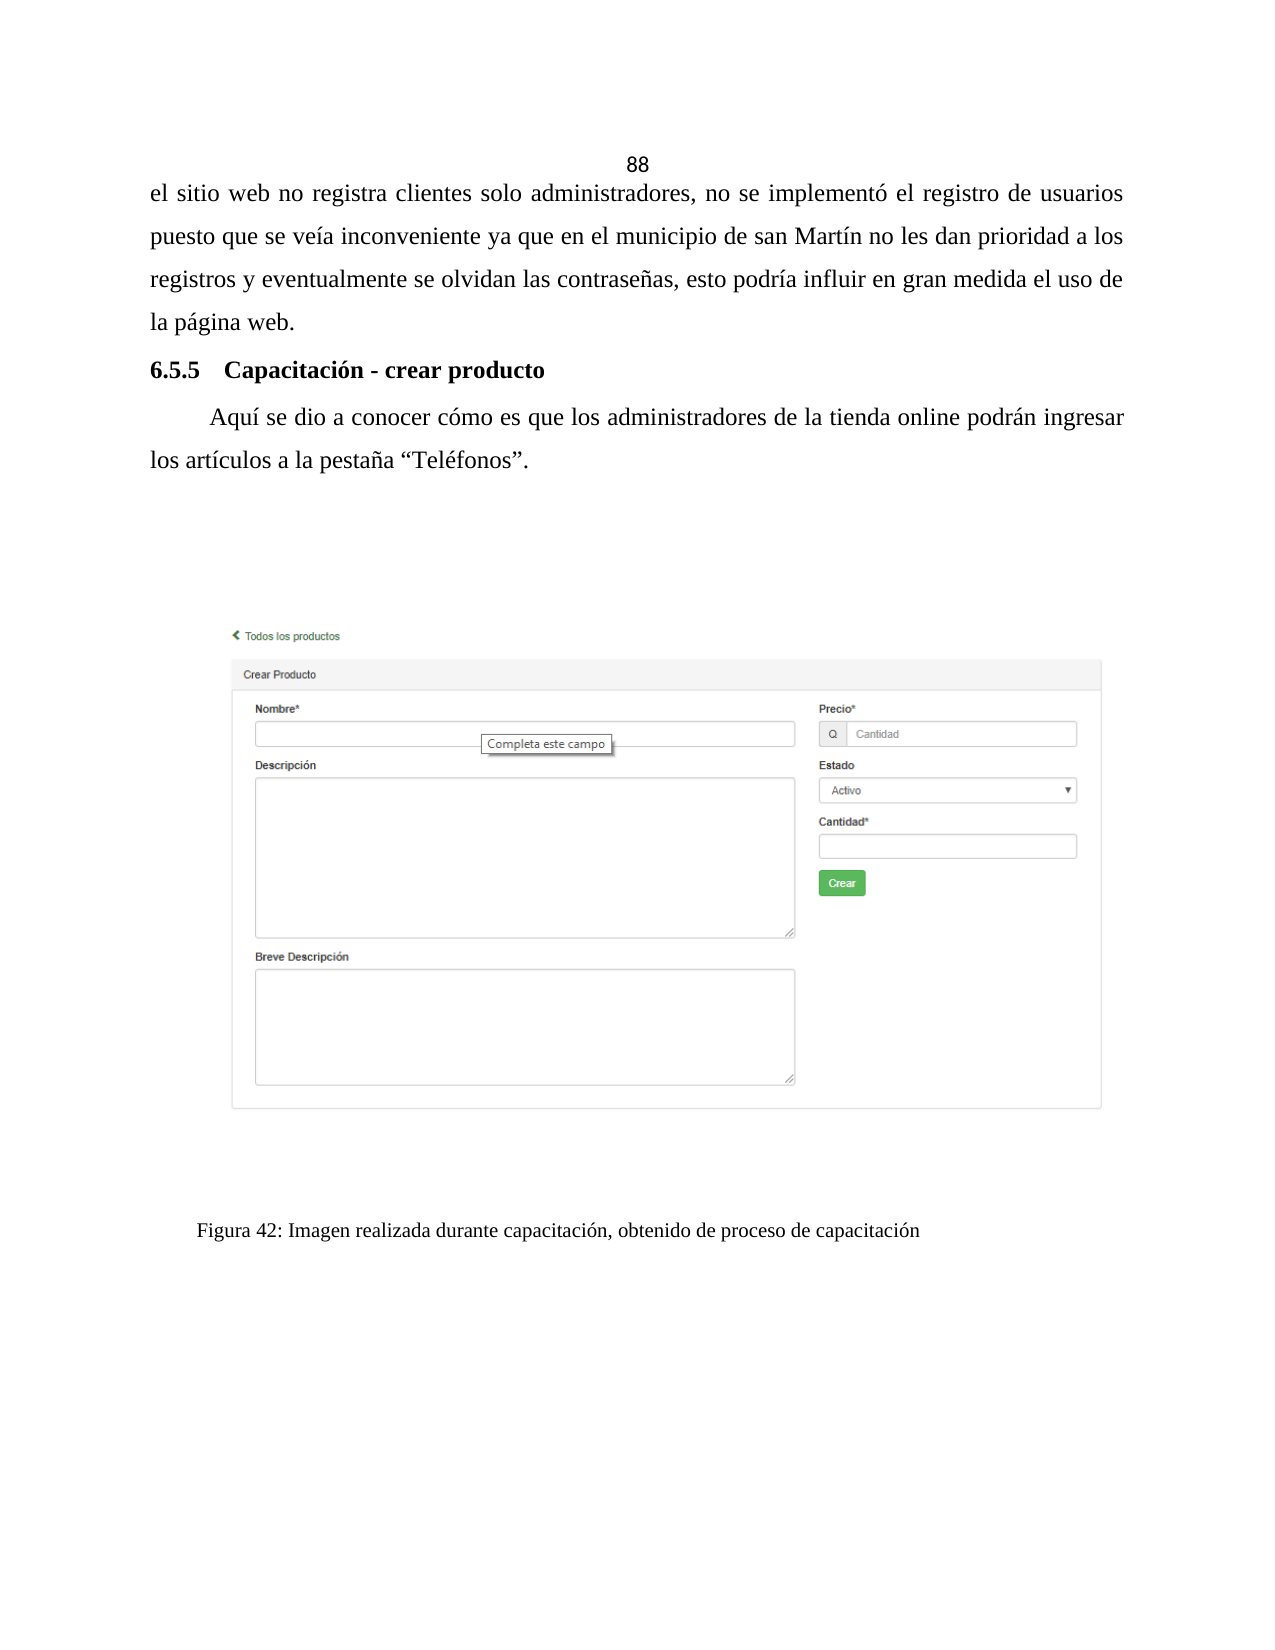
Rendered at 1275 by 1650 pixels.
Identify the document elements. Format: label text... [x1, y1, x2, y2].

picture [196, 616, 1116, 1129]
text En este apartado se hizo un breve resumen sobre los roles de la página web, se informó que el sitio web no registra clientes solo administradores, no se implementó el registro de usuarios puesto que se veía inconveniente ya que en el municipio de san Martín no les dan prioridad a los registros y eventualmente se olvidan las contraseñas, esto podría influir en gran medida el uso de la página web. [150, 178, 1125, 336]
text 6.5.5 Capacitación - crear producto [150, 355, 1125, 383]
text Aquí se dio a conocer cómo es que los administradores de la tienda online podrán ingresar los artículos a la pestaña “Teléfonos”. [150, 402, 1125, 474]
